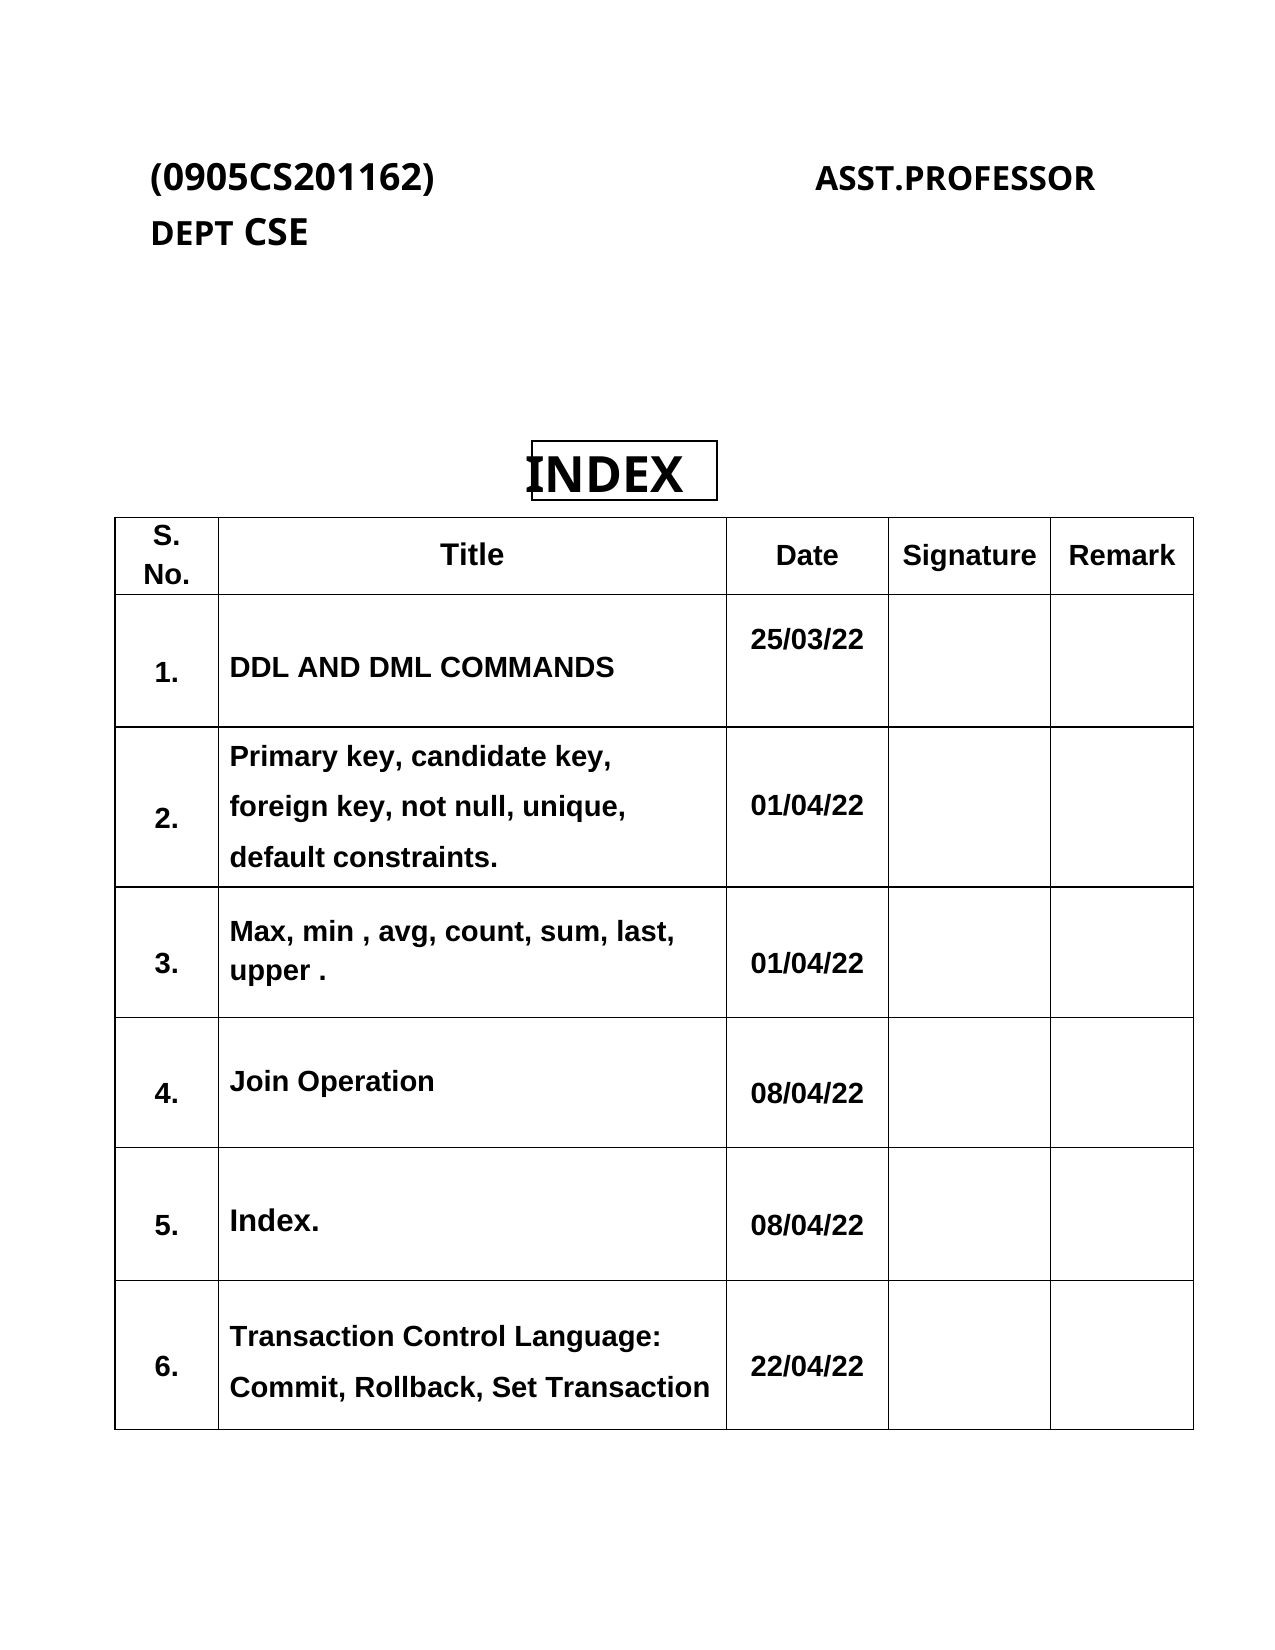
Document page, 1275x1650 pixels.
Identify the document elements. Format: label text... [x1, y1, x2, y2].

table_cell [889, 888, 1050, 1017]
table_cell 3. [116, 888, 218, 1017]
table_header Title [219, 518, 726, 594]
table_cell Transaction Control Language: Commit, Rollback, Set Transaction [219, 1281, 726, 1429]
table_cell [1051, 728, 1193, 886]
table_cell 01/04/22 [727, 888, 888, 1017]
table_header S. No. [116, 518, 218, 594]
table_cell 08/04/22 [727, 1148, 888, 1280]
table_header Date [727, 518, 888, 594]
table_cell [889, 595, 1050, 726]
table_cell [1051, 595, 1193, 726]
table_cell 2. [116, 728, 218, 886]
table_cell 1. [116, 595, 218, 726]
table_cell 5. [116, 1148, 218, 1280]
table_cell Join Operation [219, 1018, 726, 1147]
table_cell 01/04/22 [727, 728, 888, 886]
table_cell 4. [116, 1018, 218, 1147]
table_cell [1051, 1148, 1193, 1280]
table_cell [889, 1281, 1050, 1429]
table_cell 22/04/22 [727, 1281, 888, 1429]
text INDEX [150, 439, 1125, 507]
table_cell [1051, 1018, 1193, 1147]
table_cell 6. [116, 1281, 218, 1429]
text (0905CS201162) ASST.PROFESSOR DEPT CSE [150, 150, 1125, 256]
table_cell [1051, 1281, 1193, 1429]
table_cell [1051, 888, 1193, 1017]
table_cell Primary key, candidate key, foreign key, not null, unique, default constraints. [219, 728, 726, 886]
table_cell [889, 1148, 1050, 1280]
table_cell Index. [219, 1148, 726, 1280]
table_cell [889, 728, 1050, 886]
table_cell [889, 1018, 1050, 1147]
table_cell 25/03/22 [727, 595, 888, 726]
table_header Signature [889, 518, 1050, 594]
table_cell DDL AND DML COMMANDS [219, 595, 726, 726]
table_header Remark [1051, 518, 1193, 594]
table_cell Max, min , avg, count, sum, last, upper . [219, 888, 726, 1017]
table_cell 08/04/22 [727, 1018, 888, 1147]
